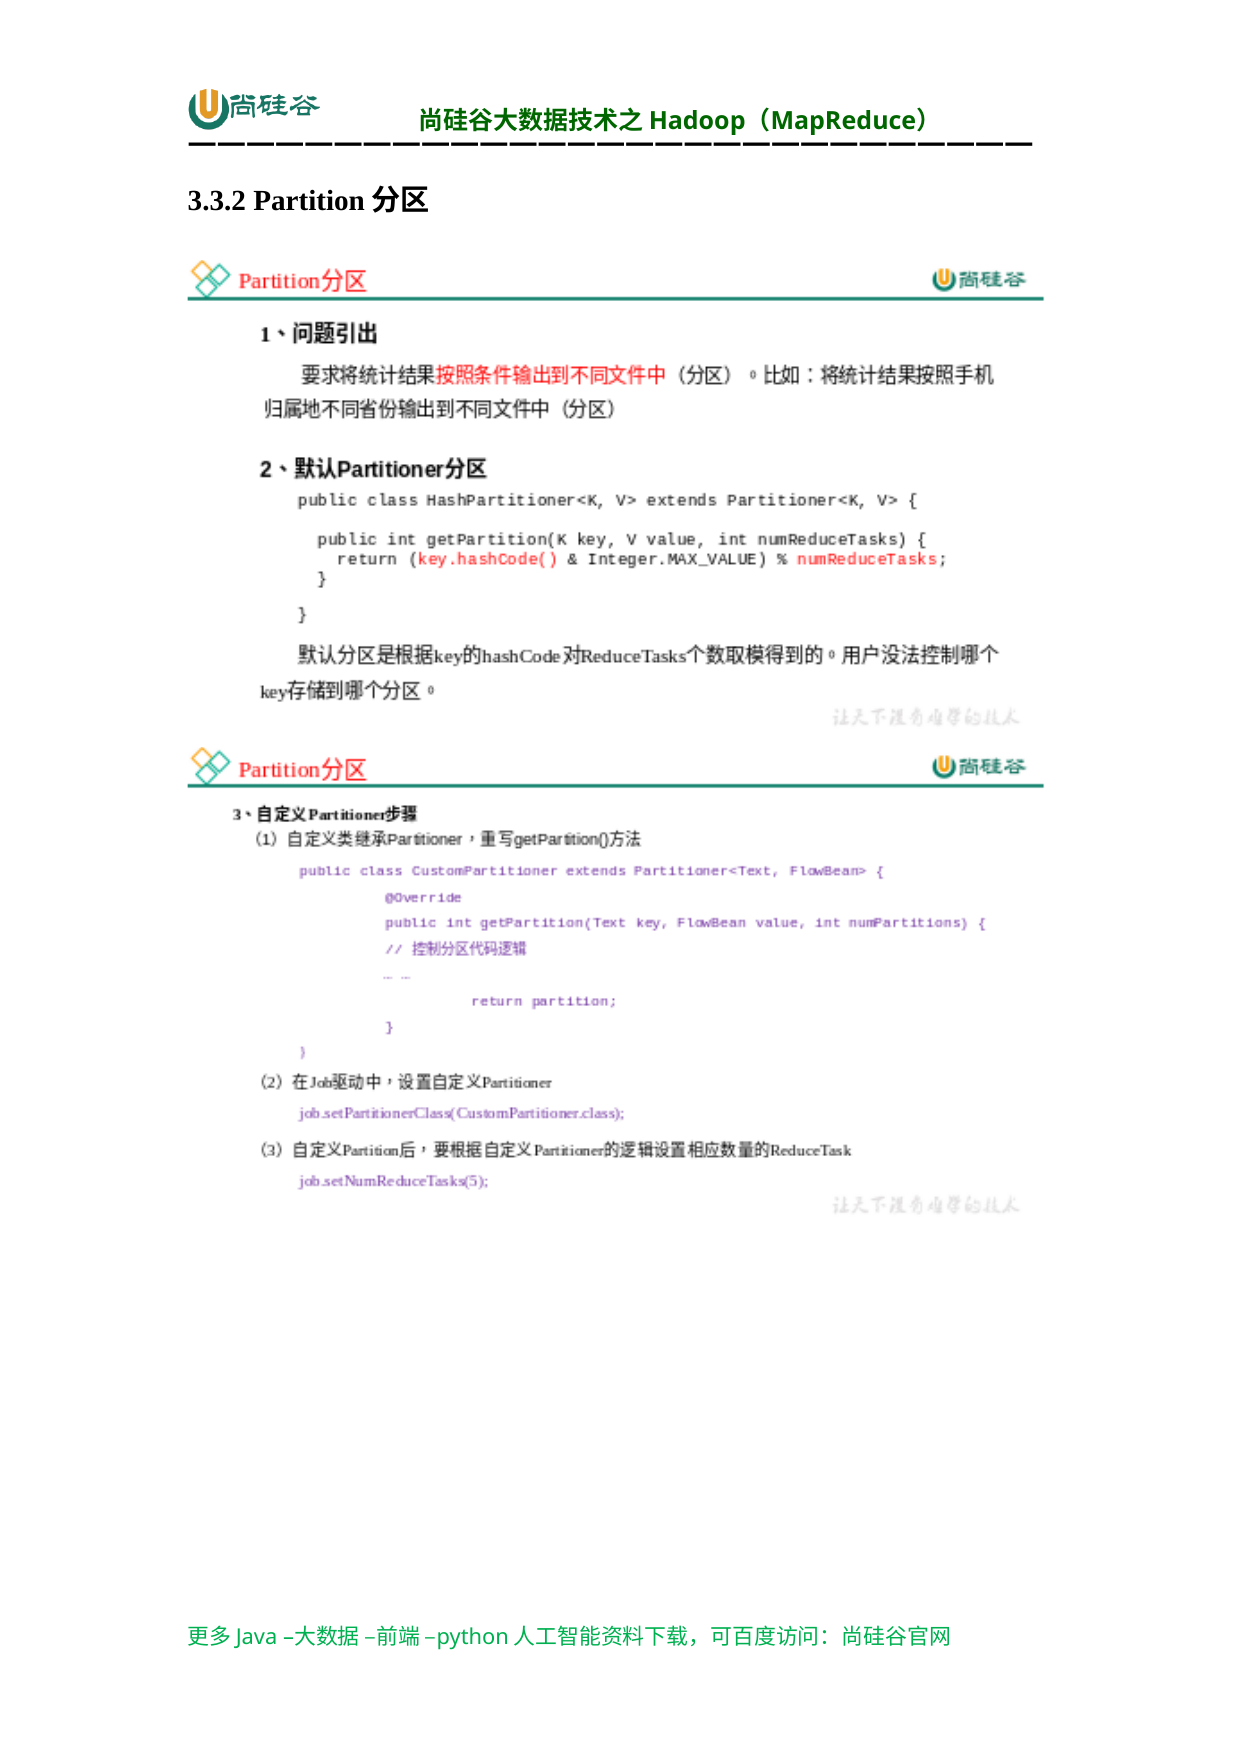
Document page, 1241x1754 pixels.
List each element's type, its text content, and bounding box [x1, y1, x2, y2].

subtitle 3.3.2 Partition分区 [187, 165, 1053, 230]
